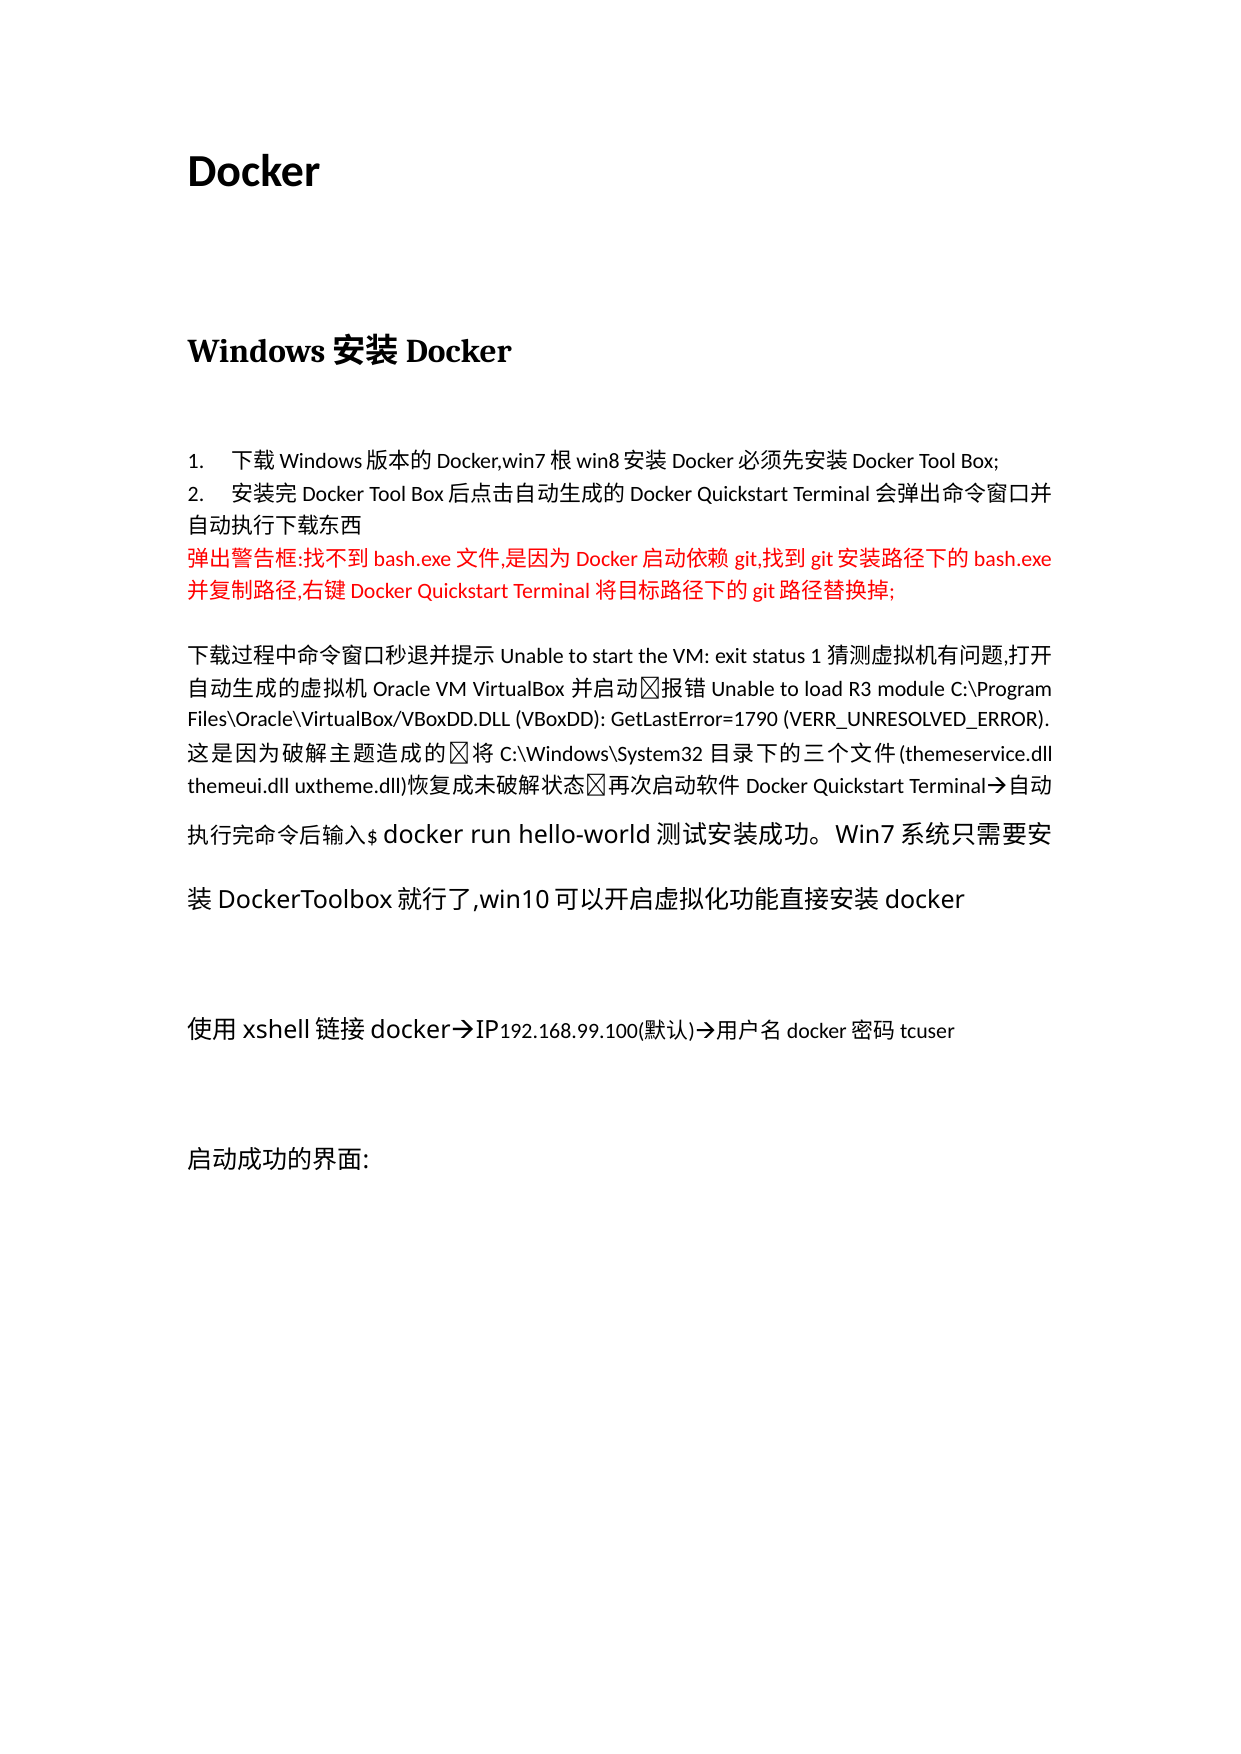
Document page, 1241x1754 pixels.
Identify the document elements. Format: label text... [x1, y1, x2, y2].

text 这是因为破解主题造成的将C:\Windows\System32目录下的三个文件(themeservice.dll themeui.dll uxtheme.dll)恢复成未破解状态再次启动软件Docker Quickstart Terminal自动执行完命令后输入$ docker run hello-world测试安装成功。Win7系统只需要安装DockerToolbox就行了,win10可以开启虚拟化功能直接安装docker [187, 735, 1053, 930]
subtitle Windows安装Docker [187, 315, 1053, 380]
text 1. 下载Windows版本的Docker,win7根win8安装Docker必须先安装Docker Tool Box; [187, 443, 1053, 475]
text 使用xshell链接dockerIP192.168.99.100(默认)用户名docker 密码tcuser [187, 995, 1053, 1060]
text 启动成功的界面: [187, 1125, 1053, 1190]
subtitle Docker [187, 137, 1053, 202]
text 弹出警告框:找不到bash.exe 文件,是因为Docker启动依赖git,找到git安装路径下的bash.exe并复制路径,右键Docker Quickstart Terminal 将目标路径下的git路径替换掉; [187, 540, 1053, 605]
text 2. 安装完Docker Tool Box后点击自动生成的Docker Quickstart Terminal 会弹出命令窗口并自动执行下载东西 [187, 475, 1053, 540]
text 下载过程中命令窗口秒退并提示Unable to start the VM: exit status 1 猜测虚拟机有问题,打开自动生成的虚拟机Oracle VM VirtualBox 并启动报错Unable to load R3 module C:\Program Files\Oracle\VirtualBox/VBoxDD.DLL (VBoxDD): GetLastError=1790 (VERR_UNRESOLVED_ERROR). [187, 638, 1053, 735]
